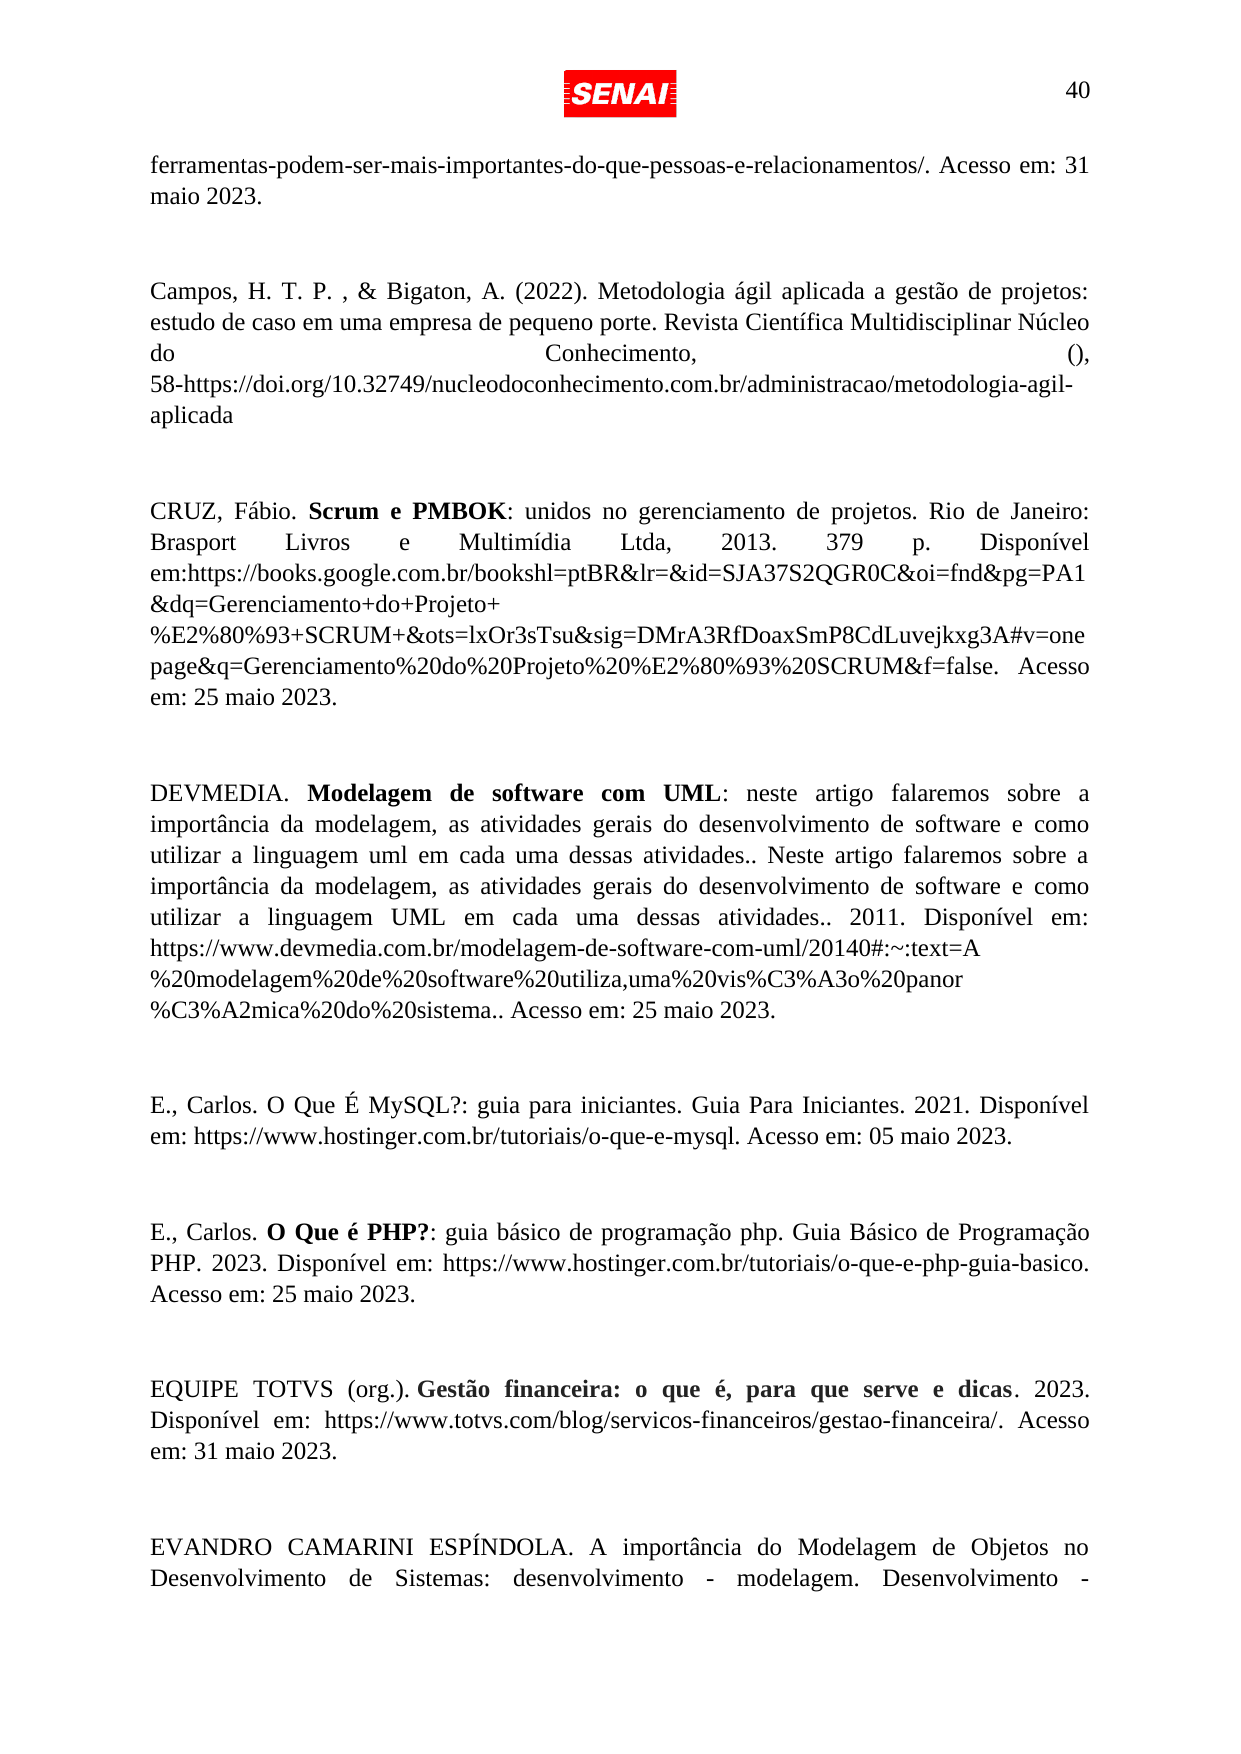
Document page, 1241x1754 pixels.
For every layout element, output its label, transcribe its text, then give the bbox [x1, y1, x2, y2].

text E., Carlos. O Que É MySQL?: guia para iniciantes. Guia Para Iniciantes. 2021. Disponível em: https://www.hostinger.com.br/tutoriais/o-que-e-mysql. Acesso em: 05 maio 2023. [150, 1090, 1090, 1150]
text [150, 1532, 1090, 1592]
picture [539, 56, 701, 131]
text EQUIPE TOTVS (org.). Gestão financeira: o que é, para que serve e dicas. 2023. Disponível em: https://www.totvs.com/blog/servicos-financeiros/gestao-financeira/. Acesso em: 31 maio 2023. [150, 1434, 1090, 1465]
text CRUZ, Fábio. Scrum e PMBOK: unidos no gerenciamento de projetos. Rio de Janeiro: Brasport Livros e Multimídia Ltda, 2013. 379 p. Disponível em:https://books.google.com.br/bookshl=ptBR&lr=&id=SJA37S2QGR0C&oi=fnd&pg=PA1&dq=Gerenciamento+do+Projeto+%E2%80%93+SCRUM+&ots=lxOr3sTsu&sig=DMrA3RfDoaxSmP8CdLuvejkxg3A#v=onepage&q=Gerenciamento%20do%20Projeto%20%E2%80%93%20SCRUM&f=false. Acesso em: 25 maio 2023. [150, 496, 1090, 711]
text Campos, H. T. P. , & Bigaton, A. (2022). Metodologia ágil aplicada a gestão de projetos: estudo de caso em uma empresa de pequeno porte. Revista Científica Multidisciplinar Núcleo do Conhecimento, (), 58-https://doi.org/10.32749/nucleodoconhecimento.com.br/administracao/metodologia-agil-aplicada [150, 276, 1090, 429]
text E., Carlos. O Que é PHP?: guia básico de programação php. Guia Básico de Programação PHP. 2023. Disponível em: https://www.hostinger.com.br/tutoriais/o-que-e-php-guia-basico. Acesso em: 25 maio 2023. [150, 1217, 1090, 1308]
text DEVMEDIA. Modelagem de software com UML: neste artigo falaremos sobre a importância da modelagem, as atividades gerais do desenvolvimento de software e como utilizar a linguagem uml em cada uma dessas atividades.. Neste artigo falaremos sobre a importância da modelagem, as atividades gerais do desenvolvimento de software e como utilizar a linguagem UML em cada uma dessas atividades.. 2011. Disponível em: https://www.devmedia.com.br/modelagem-de-software-com-uml/20140#:~:text=A%20modelagem%20de%20software%20utiliza,uma%20vis%C3%A3o%20panor%C3%A2mica%20do%20sistema.. Acesso em: 25 maio 2023. [150, 778, 1090, 1024]
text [150, 150, 1090, 210]
